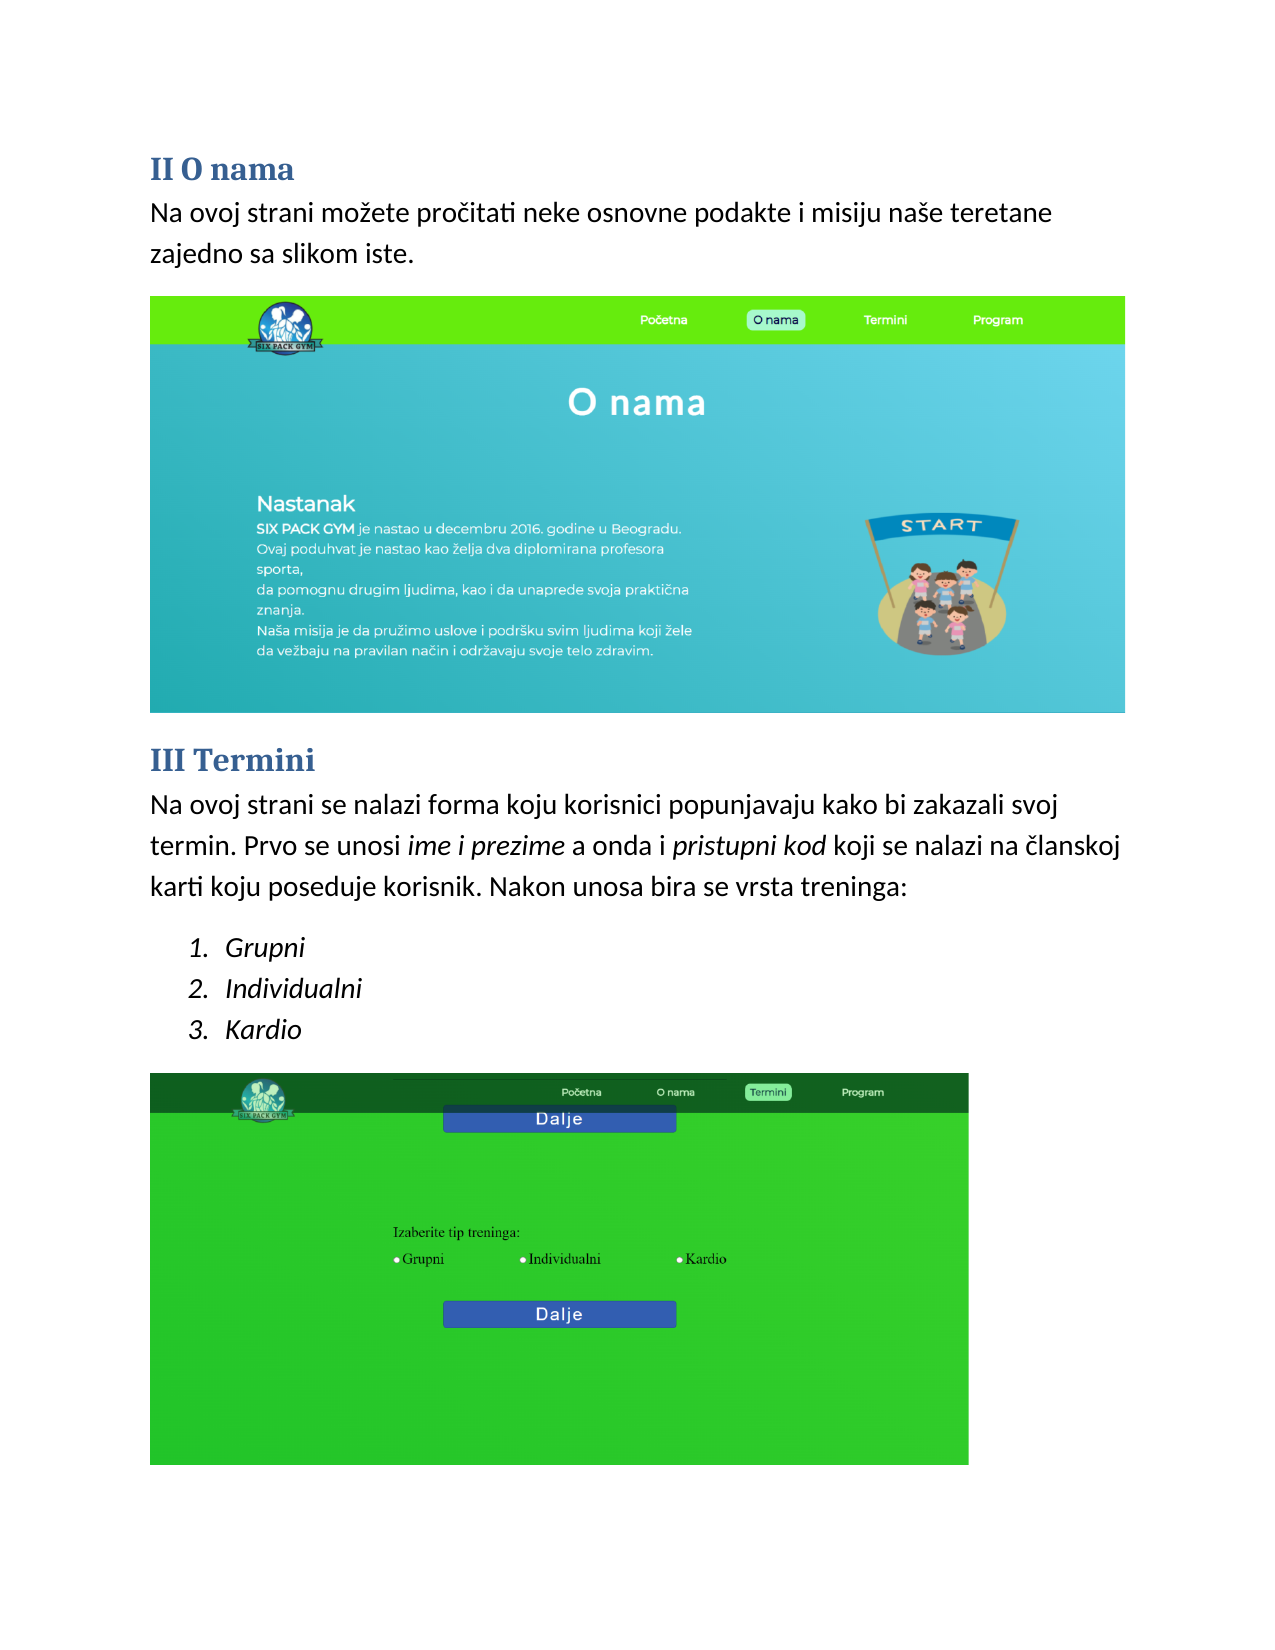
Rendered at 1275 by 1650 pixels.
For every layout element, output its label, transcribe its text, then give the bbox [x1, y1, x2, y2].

list Grupni [187, 929, 1125, 965]
subtitle II O nama [150, 150, 1125, 188]
picture [150, 1073, 969, 1465]
list Individualni [187, 970, 1125, 1006]
text Na ovoj strani se nalazi forma koju korisnici popunjavaju kako bi zakazali svoj termin. Prvo se unosi ime i prezime a onda i pristupni kod koji se nalazi na članskoj karti koju poseduje korisnik. Nakon unosa bira se vrsta treninga: [150, 786, 1125, 903]
subtitle III Termini [150, 742, 1125, 780]
picture [150, 296, 1125, 713]
text Na ovoj strani možete pročitati neke osnovne podakte i misiju naše teretane zajedno sa slikom iste. [150, 194, 1125, 271]
list Kardio [187, 1011, 1125, 1047]
